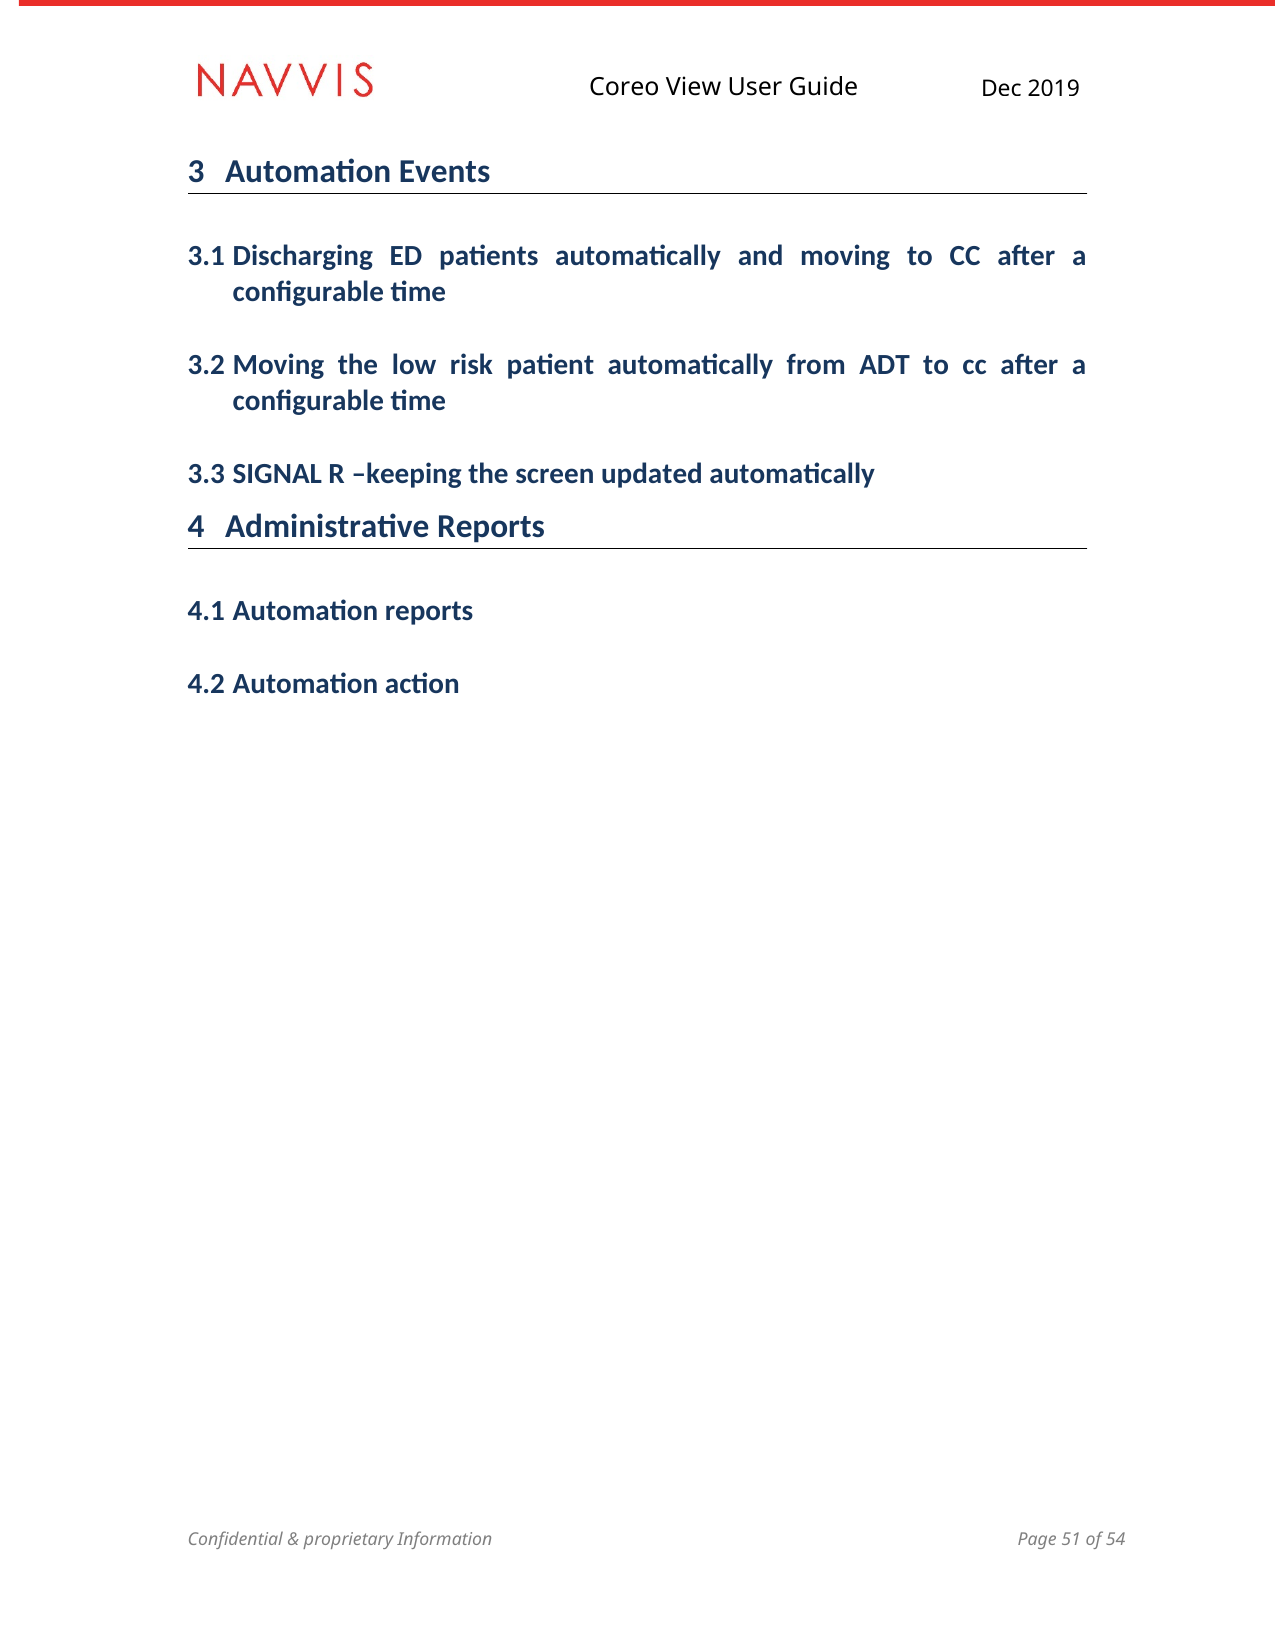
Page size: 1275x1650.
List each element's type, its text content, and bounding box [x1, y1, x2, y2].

subtitle Automation reports [187, 592, 1087, 628]
subtitle SIGNAL R –keeping the screen updated automatically [187, 455, 1087, 491]
subtitle Automation action [187, 666, 1087, 701]
subtitle Administrative Reports [187, 505, 1087, 549]
subtitle Discharging ED patients automatically and moving to CC after a configurable time [187, 237, 1087, 309]
picture [187, 55, 383, 104]
subtitle Automation Events [187, 150, 1087, 194]
subtitle Moving the low risk patient automatically from ADT to cc after a configurable time [187, 346, 1087, 417]
